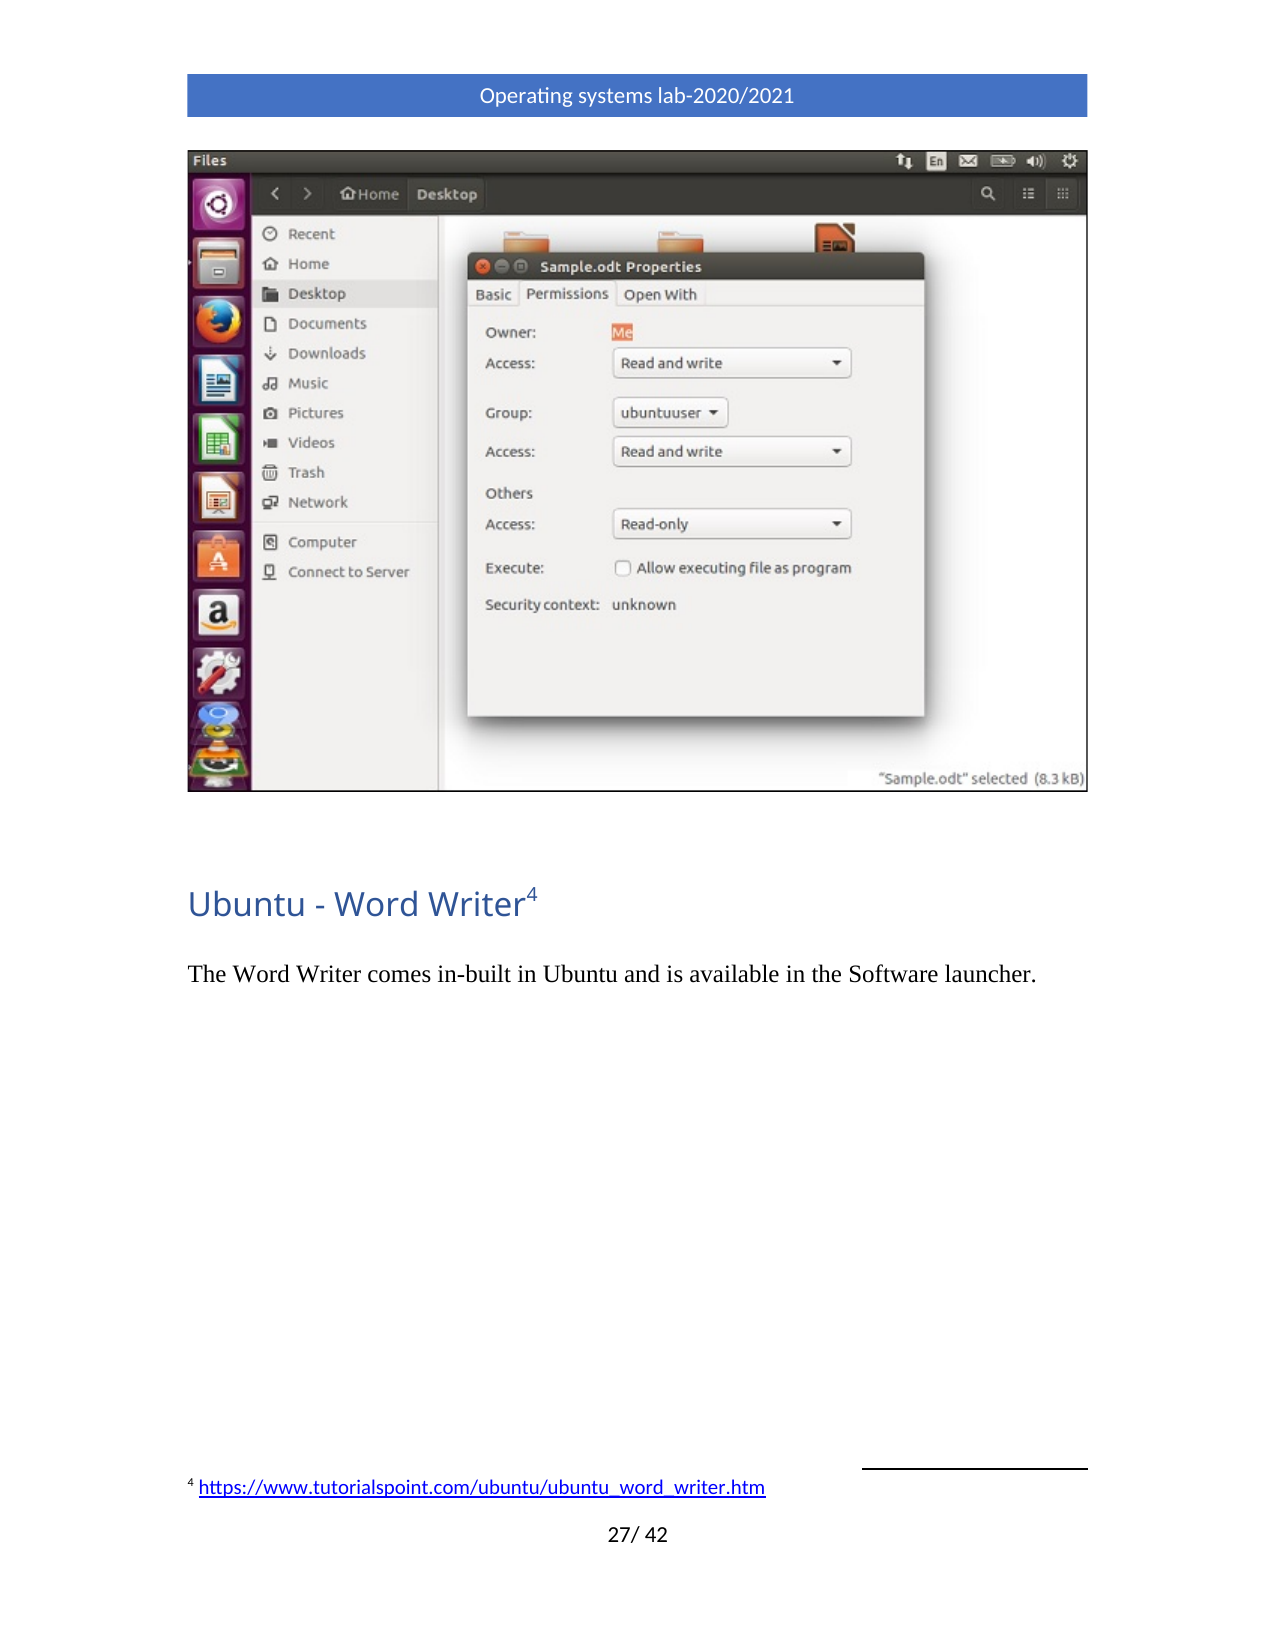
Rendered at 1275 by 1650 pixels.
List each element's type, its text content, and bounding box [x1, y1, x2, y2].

text The Word Writer comes in-built in Ubuntu and is available in the Software launcher. [187, 959, 1087, 988]
subtitle Ubuntu - Word Writer [187, 881, 1087, 927]
picture [187, 150, 1088, 792]
